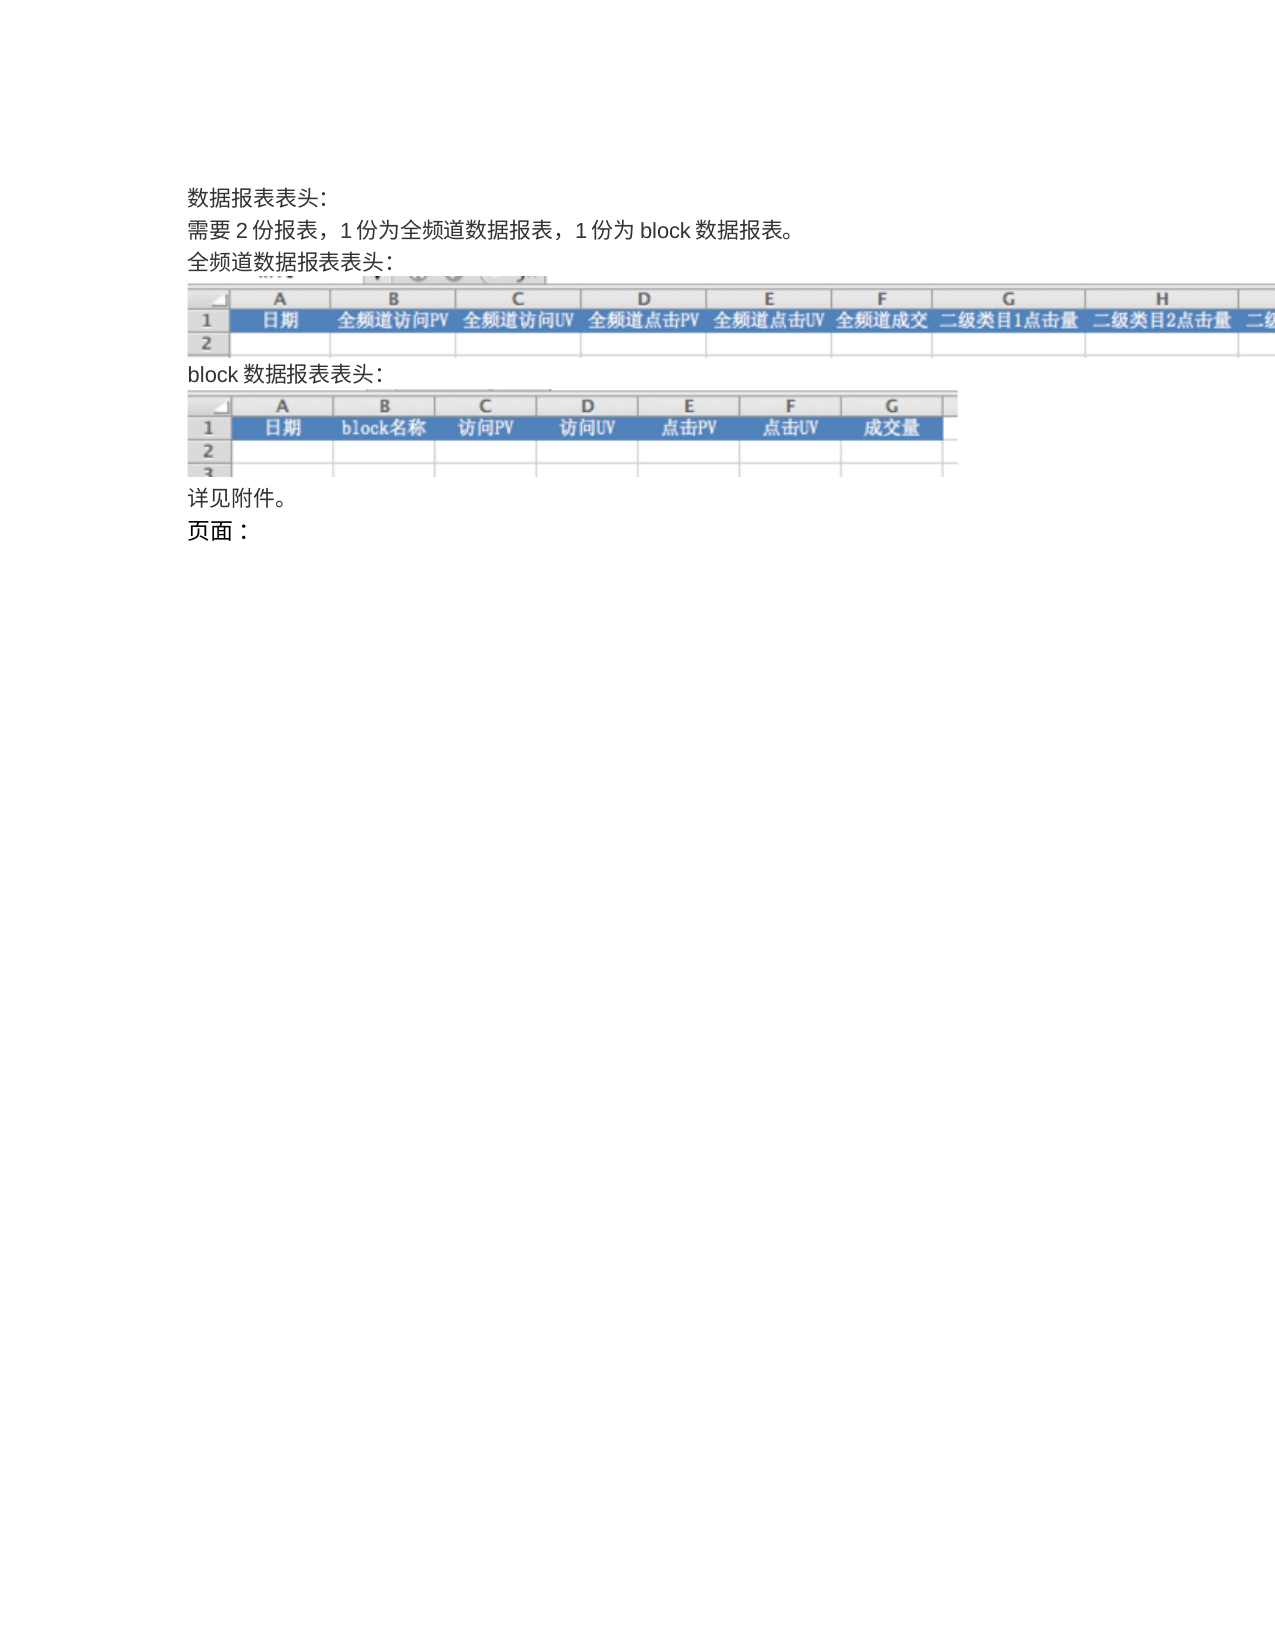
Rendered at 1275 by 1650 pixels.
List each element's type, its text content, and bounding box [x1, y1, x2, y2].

text 需要2份报表，1份为全频道数据报表，1份为block数据报表。 [187, 213, 1087, 244]
picture [187, 276, 1275, 358]
text block数据报表表头： [187, 358, 1087, 389]
picture [187, 389, 958, 477]
text 全频道数据报表表头： [187, 244, 1087, 276]
text 详见附件。 [187, 481, 1087, 513]
text 数据报表表头： [187, 181, 1087, 213]
text 页面 ： [187, 513, 1087, 546]
